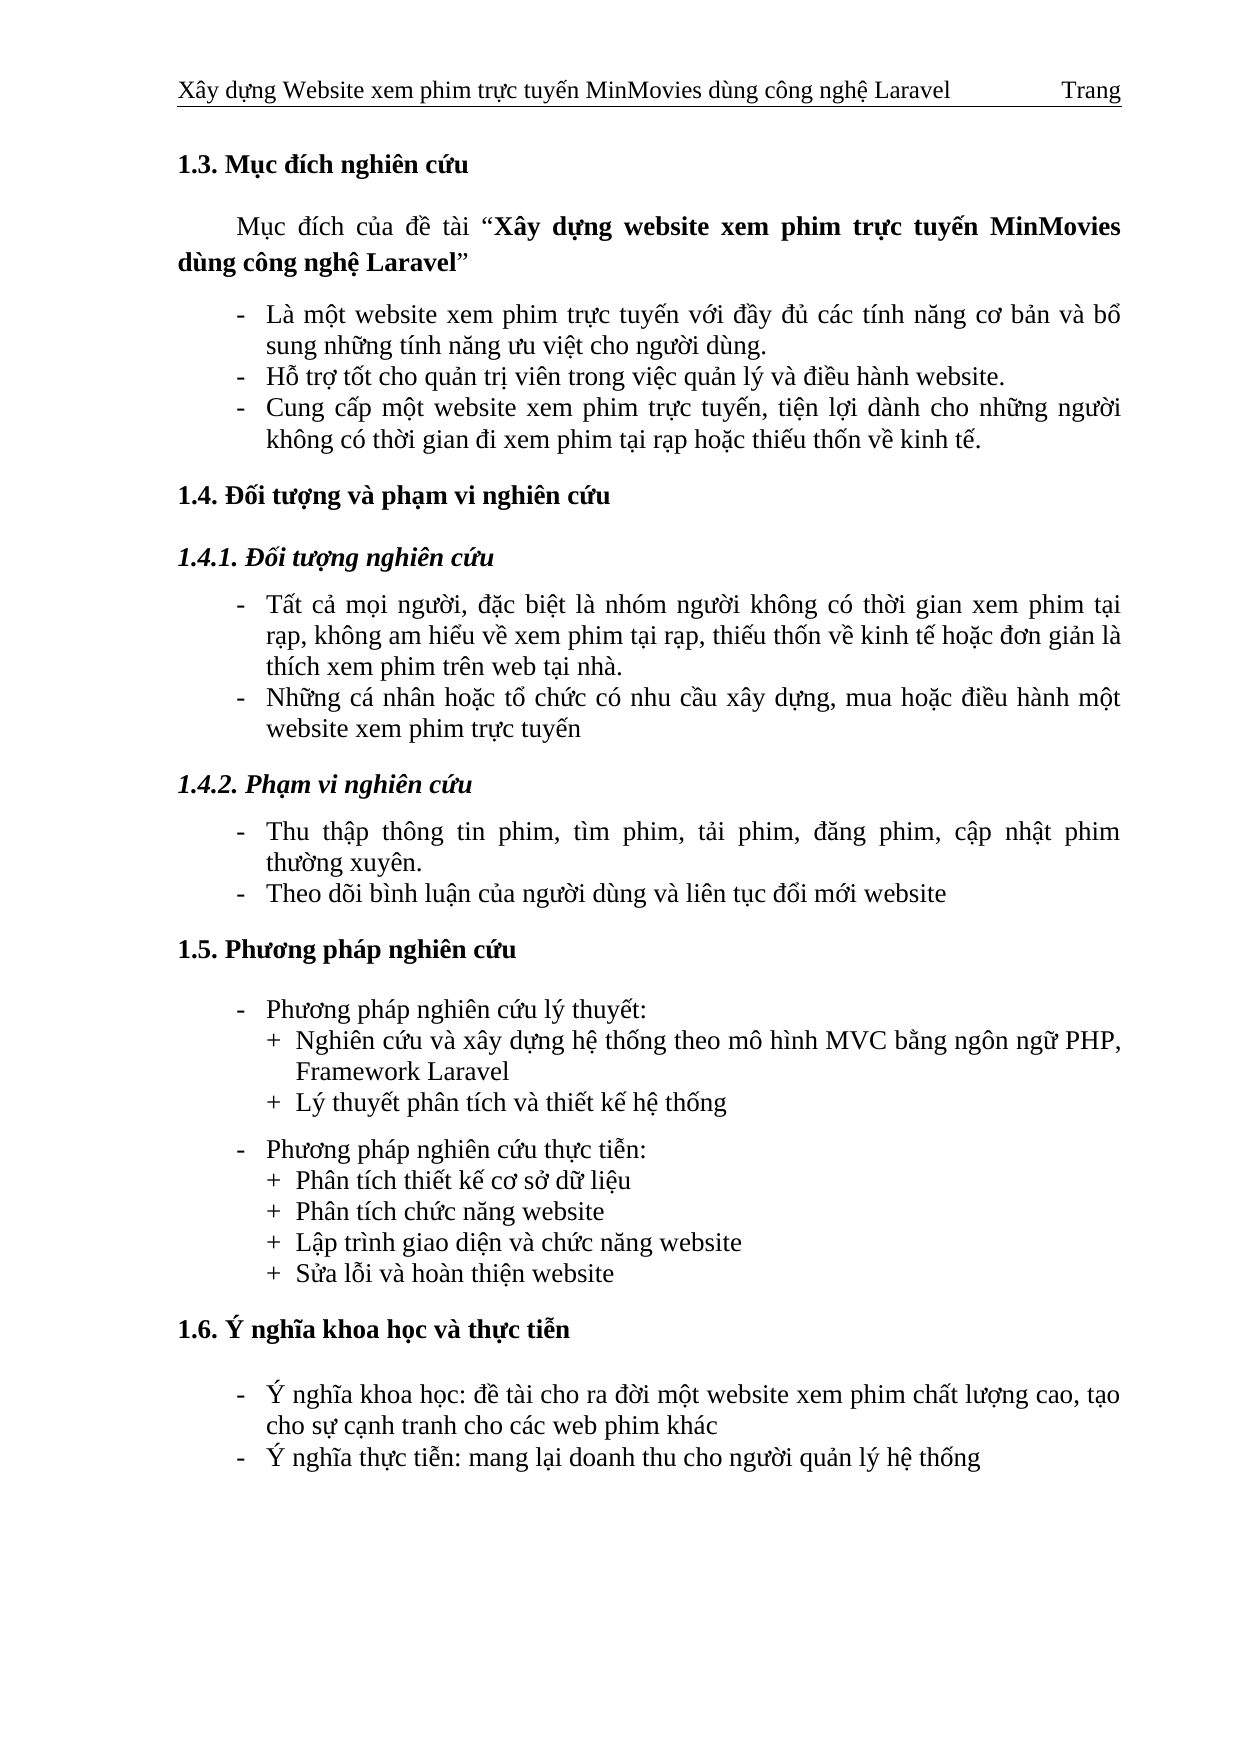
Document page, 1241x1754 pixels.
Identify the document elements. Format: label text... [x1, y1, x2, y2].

list Ý nghĩa thực tiễn: mang lại doanh thu cho người quản lý hệ thống [236, 1441, 1122, 1472]
list Là một website xem phim trực tuyến với đầy đủ các tính năng cơ bản và bổ sung những tính năng ưu việt cho người dùng. [236, 298, 1122, 360]
list Sửa lỗi và hoàn thiện website [266, 1257, 1122, 1289]
list Những cá nhân hoặc tổ chức có nhu cầu xây dựng, mua hoặc điều hành một website xem phim trực tuyến [236, 681, 1122, 743]
list Thu thập thông tin phim, tìm phim, tải phim, đăng phim, cập nhật phim thường xuyên. [236, 815, 1122, 877]
list Nghiên cứu và xây dựng hệ thống theo mô hình MVC bằng ngôn ngữ PHP, Framework Laravel [266, 1024, 1122, 1086]
text Phương pháp nghiên cứu [177, 934, 1122, 965]
text Mục đích của đề tài “Xây dựng website xem phim trực tuyến MinMovies dùng công nghệ Laravel” [177, 210, 1122, 277]
list Lập trình giao diện và chức năng website [266, 1226, 1122, 1257]
list Theo dõi bình luận của người dùng và liên tục đổi mới website [236, 877, 1122, 909]
text Đối tượng nghiên cứu [177, 541, 1122, 572]
list Hỗ trợ tốt cho quản trị viên trong việc quản lý và điều hành website. [236, 360, 1122, 392]
list Phương pháp nghiên cứu thực tiễn: [236, 1133, 1122, 1164]
text Phạm vi nghiên cứu [177, 768, 1122, 800]
list Tất cả mọi người, đặc biệt là nhóm người không có thời gian xem phim tại rạp, không am hiểu về xem phim tại rạp, thiếu thốn về kinh tế hoặc đơn giản là thích xem phim trên web tại nhà. [236, 588, 1122, 681]
list Ý nghĩa khoa học: đề tài cho ra đời một website xem phim chất lượng cao, tạo cho sự cạnh tranh cho các web phim khác [236, 1378, 1122, 1441]
text Đối tượng và phạm vi nghiên cứu [177, 479, 1122, 510]
list Phân tích chức năng website [266, 1195, 1122, 1226]
list Lý thuyết phân tích và thiết kế hệ thống [266, 1086, 1122, 1117]
text Mục đích nghiên cứu [177, 148, 1122, 179]
list Phương pháp nghiên cứu lý thuyết: [236, 993, 1122, 1024]
list Phân tích thiết kế cơ sở dữ liệu [266, 1164, 1122, 1195]
list Cung cấp một website xem phim trực tuyến, tiện lợi dành cho những người không có thời gian đi xem phim tại rạp hoặc thiếu thốn về kinh tế. [236, 392, 1122, 454]
text Ý nghĩa khoa học và thực tiễn [177, 1314, 1122, 1345]
